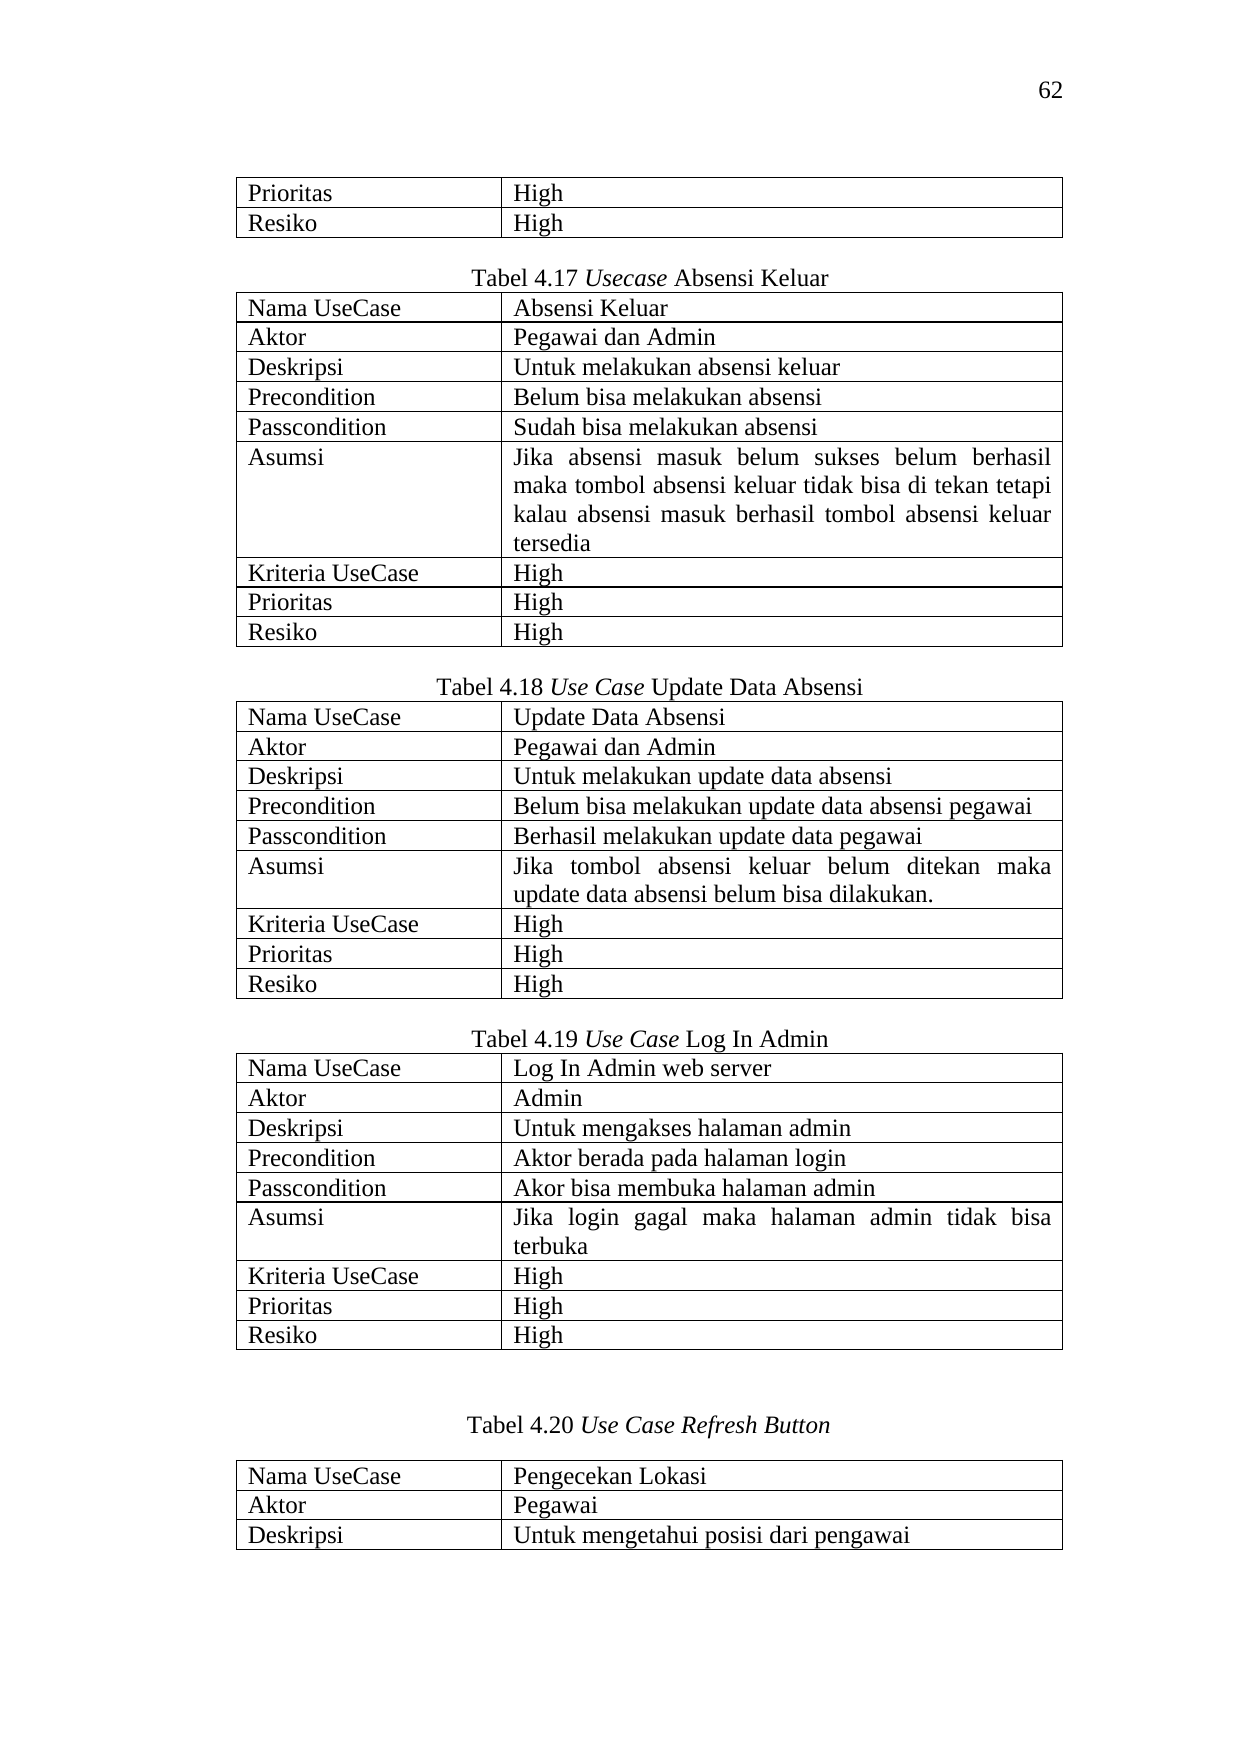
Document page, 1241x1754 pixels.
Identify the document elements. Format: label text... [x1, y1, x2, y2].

table_cell Deskripsi [237, 1520, 501, 1549]
table_cell Precondition [237, 791, 501, 820]
table_cell Jika absensi masuk belum sukses belum berhasil maka tombol absensi keluar tidak bisa di tekan tetapi kalau absensi masuk berhasil tombol absensi keluar tersedia [502, 442, 1062, 557]
table_cell Pegawai [502, 1491, 1062, 1519]
table_cell Untuk mengakses halaman admin [502, 1113, 1062, 1142]
table_cell Kriteria UseCase [237, 1261, 501, 1290]
table_cell High [502, 1321, 1062, 1349]
table_cell Belum bisa melakukan absensi [502, 382, 1062, 411]
table_cell Precondition [237, 382, 501, 411]
table_cell Kriteria UseCase [237, 909, 501, 938]
table_cell Prioritas [237, 1291, 501, 1319]
table_cell Resiko [237, 1321, 501, 1349]
table_cell Aktor [237, 1491, 501, 1519]
table_header Absensi Keluar [502, 293, 1062, 321]
table_cell Jika tombol absensi keluar belum ditekan maka update data absensi belum bisa dilakukan. [502, 851, 1062, 908]
table_cell Asumsi [237, 851, 501, 908]
table_cell Pegawai dan Admin [502, 323, 1062, 351]
table_cell Precondition [237, 1143, 501, 1172]
table_cell Prioritas [237, 588, 501, 616]
table_cell Aktor [237, 1083, 501, 1112]
table_cell Untuk melakukan update data absensi [502, 761, 1062, 790]
table_cell Admin [502, 1083, 1062, 1112]
table_cell Deskripsi [237, 1113, 501, 1142]
table_cell Resiko [237, 208, 501, 237]
table_cell High [502, 178, 1062, 207]
table_cell Asumsi [237, 442, 501, 557]
table_cell Jika login gagal maka halaman admin tidak bisa terbuka [502, 1203, 1062, 1260]
table_header Nama UseCase [237, 702, 501, 731]
table_header Update Data Absensi [502, 702, 1062, 731]
table_cell Prioritas [237, 178, 501, 207]
table_cell High [502, 588, 1062, 616]
table_cell Passcondition [237, 412, 501, 441]
table_cell High [502, 939, 1062, 968]
table_header Nama UseCase [237, 1461, 501, 1489]
table_cell Aktor berada pada halaman login [502, 1143, 1062, 1172]
table_cell Passcondition [237, 1173, 501, 1201]
table_cell High [502, 558, 1062, 586]
table_cell Akor bisa membuka halaman admin [502, 1173, 1062, 1201]
table_cell Aktor [237, 323, 501, 351]
table_cell Aktor [237, 732, 501, 760]
table_cell Prioritas [237, 939, 501, 968]
table_cell High [502, 1261, 1062, 1290]
table_cell Pegawai dan Admin [502, 732, 1062, 760]
table_header Nama UseCase [237, 293, 501, 321]
table_cell Sudah bisa melakukan absensi [502, 412, 1062, 441]
table_cell Deskripsi [237, 352, 501, 381]
table_cell Berhasil melakukan update data pegawai [502, 821, 1062, 850]
table_cell Deskripsi [237, 761, 501, 790]
table_header Log In Admin web server [502, 1054, 1062, 1082]
table_cell High [502, 617, 1062, 646]
table_header Nama UseCase [237, 1054, 501, 1082]
table_cell Resiko [237, 617, 501, 646]
table_cell Kriteria UseCase [237, 558, 501, 586]
table_cell High [502, 1291, 1062, 1319]
table_cell High [502, 909, 1062, 938]
table_cell High [502, 969, 1062, 998]
table_cell Untuk melakukan absensi keluar [502, 352, 1062, 381]
table_header Pengecekan Lokasi [502, 1461, 1062, 1489]
table_cell Belum bisa melakukan update data absensi pegawai [502, 791, 1062, 820]
table_cell Asumsi [237, 1203, 501, 1260]
table_cell Untuk mengetahui posisi dari pengawai [502, 1520, 1062, 1549]
table_cell High [502, 208, 1062, 237]
table_cell Passcondition [237, 821, 501, 850]
table_cell Resiko [237, 969, 501, 998]
